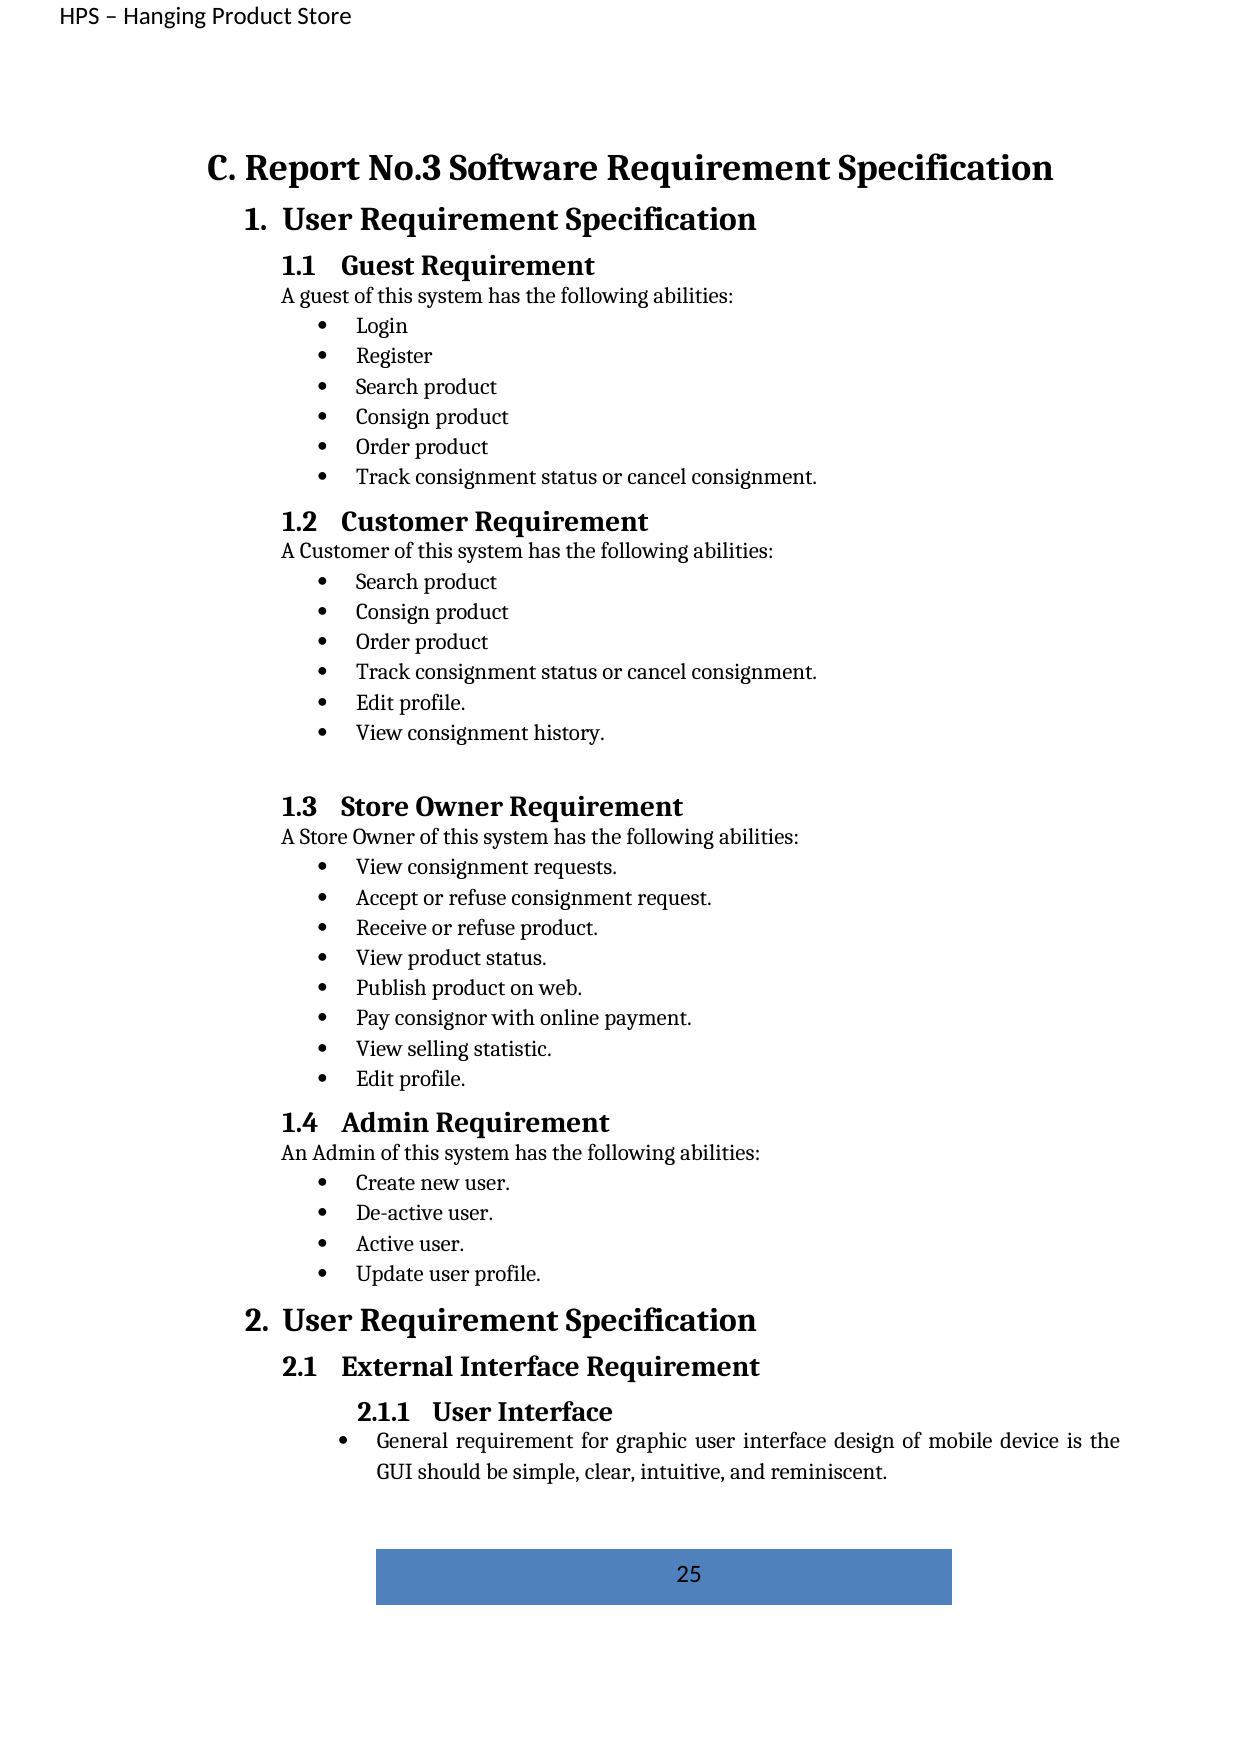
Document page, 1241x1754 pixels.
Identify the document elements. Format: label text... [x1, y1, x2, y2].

subtitle Guest Requirement [282, 249, 1122, 283]
text A guest of this system has the following abilities: [281, 283, 1122, 309]
text A Customer of this system has the following abilities: [281, 538, 1122, 564]
subtitle External Interface Requirement [282, 1350, 1122, 1383]
subtitle Customer Requirement [282, 505, 1122, 538]
subtitle Report No.3 Software Requirement Specification [207, 147, 1122, 190]
list Edit profile. [318, 689, 1122, 716]
list Track consignment status or cancel consignment. [318, 464, 1122, 490]
list Login [318, 313, 1122, 339]
text An Admin of this system has the following abilities: [281, 1140, 1122, 1166]
list View consignment history. [318, 719, 1122, 746]
list Search product [318, 568, 1122, 595]
list View product status. [318, 945, 1122, 971]
subtitle User Requirement Specification [244, 201, 1122, 239]
list Receive or refuse product. [318, 914, 1122, 941]
list Pay consignor with online payment. [318, 1005, 1122, 1031]
list Register [318, 343, 1122, 369]
list Search product [318, 373, 1122, 400]
list Order product [318, 629, 1122, 655]
subtitle Store Owner Requirement [282, 790, 1122, 824]
list View selling statistic. [318, 1035, 1122, 1062]
list View consignment requests. [318, 854, 1122, 880]
list Update user profile. [318, 1261, 1122, 1287]
list Consign product [318, 599, 1122, 625]
list Order product [318, 434, 1122, 460]
subtitle Admin Requirement [282, 1106, 1122, 1140]
list Create new user. [318, 1170, 1122, 1196]
list De-active user. [318, 1200, 1122, 1226]
text A Store Owner of this system has the following abilities: [281, 824, 1122, 850]
list Active user. [318, 1230, 1122, 1257]
list Publish product on web. [318, 975, 1122, 1001]
list Edit profile. [318, 1066, 1122, 1092]
subtitle User Requirement Specification [244, 1301, 1122, 1339]
list Consign product [318, 404, 1122, 430]
subtitle User Interface [357, 1396, 1122, 1428]
list Accept or refuse consignment request. [318, 884, 1122, 911]
list Track consignment status or cancel consignment. [318, 659, 1122, 685]
list General requirement for graphic user interface design of mobile device is the GUI should be simple, clear, intuitive, and reminiscent. [339, 1428, 1122, 1485]
